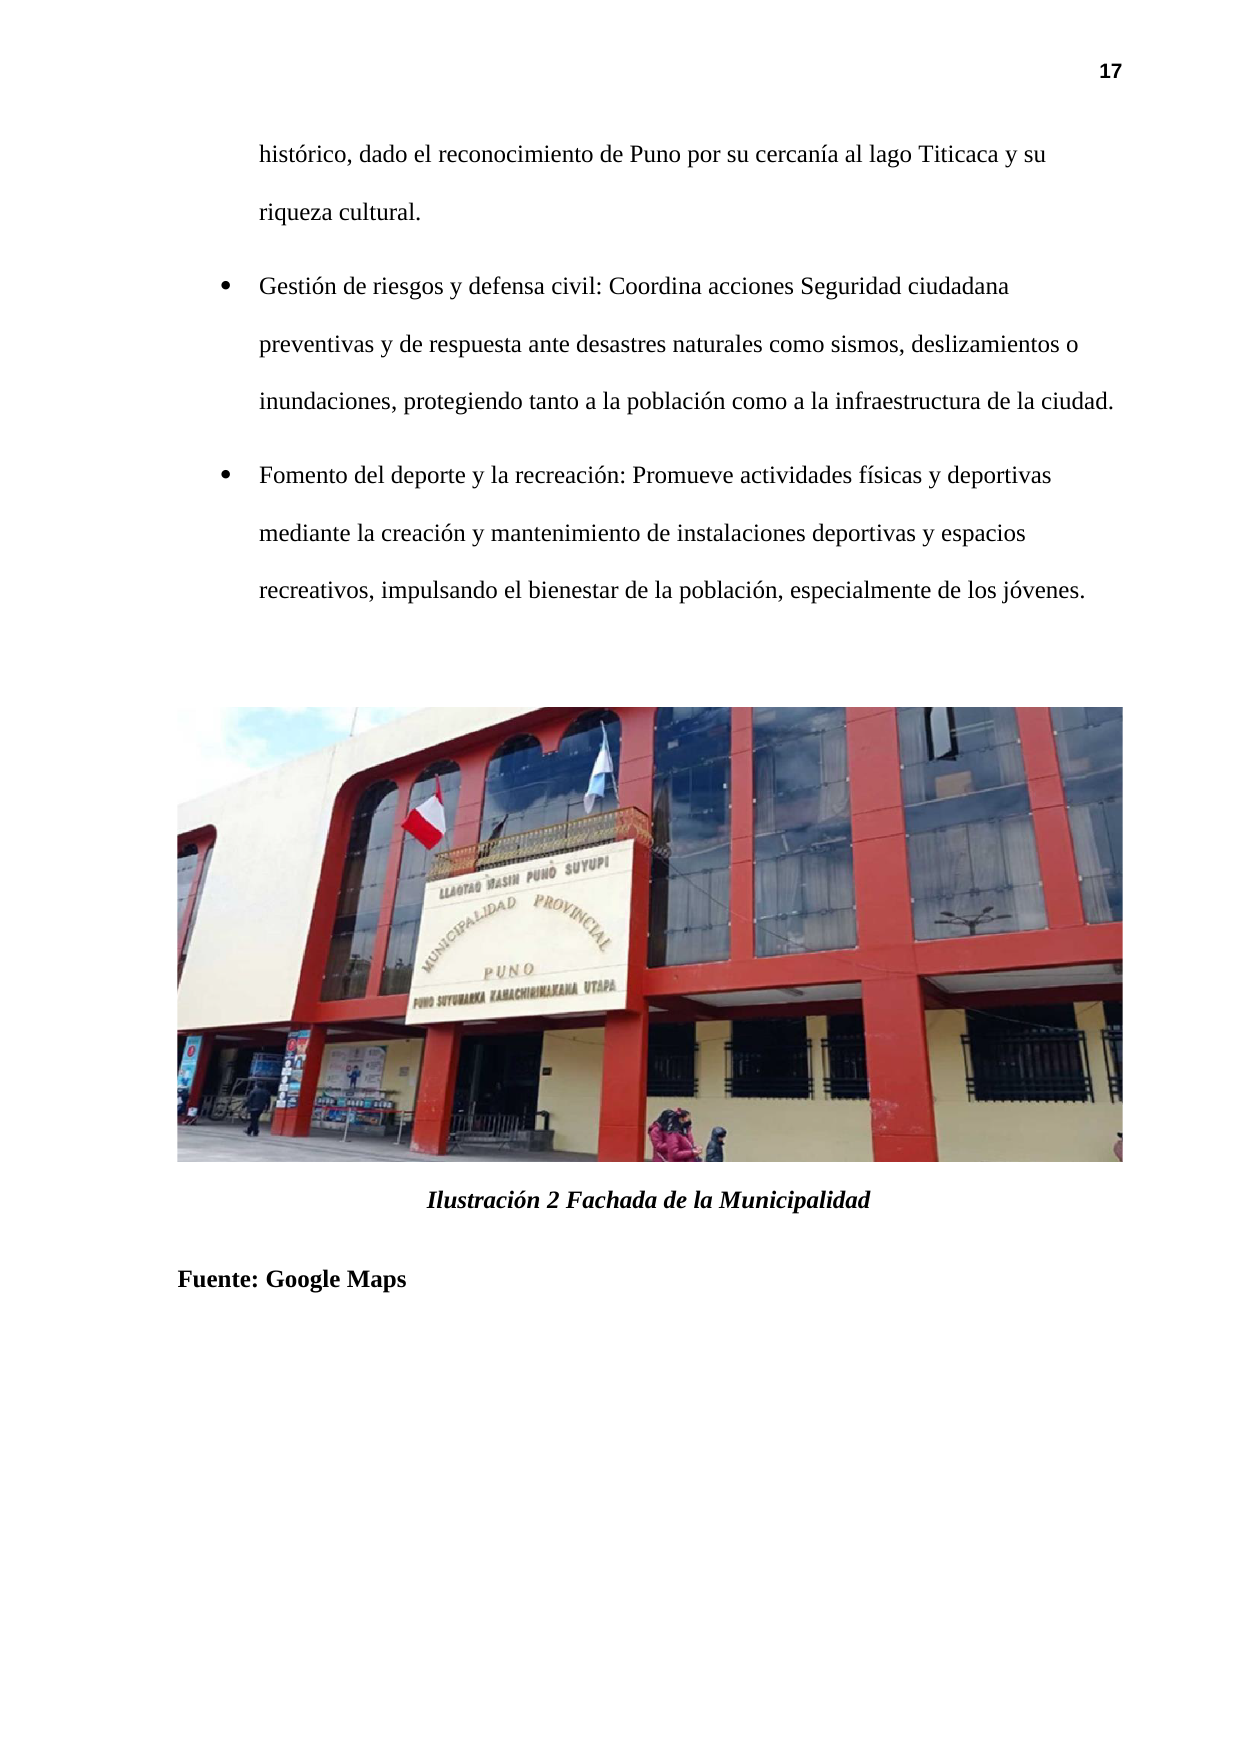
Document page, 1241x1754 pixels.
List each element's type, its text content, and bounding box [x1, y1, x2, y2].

text Ilustración 2 Fachada de la Municipalidad [177, 1185, 1122, 1214]
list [221, 139, 1122, 226]
list Fomento del deporte y la recreación: Promueve actividades físicas y deportivas mediante la creación y mantenimiento de instalaciones deportivas y espacios recreativos, impulsando el bienestar de la población, especialmente de los jóvenes. [221, 460, 1122, 604]
list Gestión de riesgos y defensa civil: Coordina acciones Seguridad ciudadana preventivas y de respuesta ante desastres naturales como sismos, deslizamientos o inundaciones, protegiendo tanto a la población como a la infraestructura de la ciudad. [221, 271, 1122, 415]
text Fuente: Google Maps [177, 1264, 1122, 1292]
picture [177, 707, 1123, 1162]
